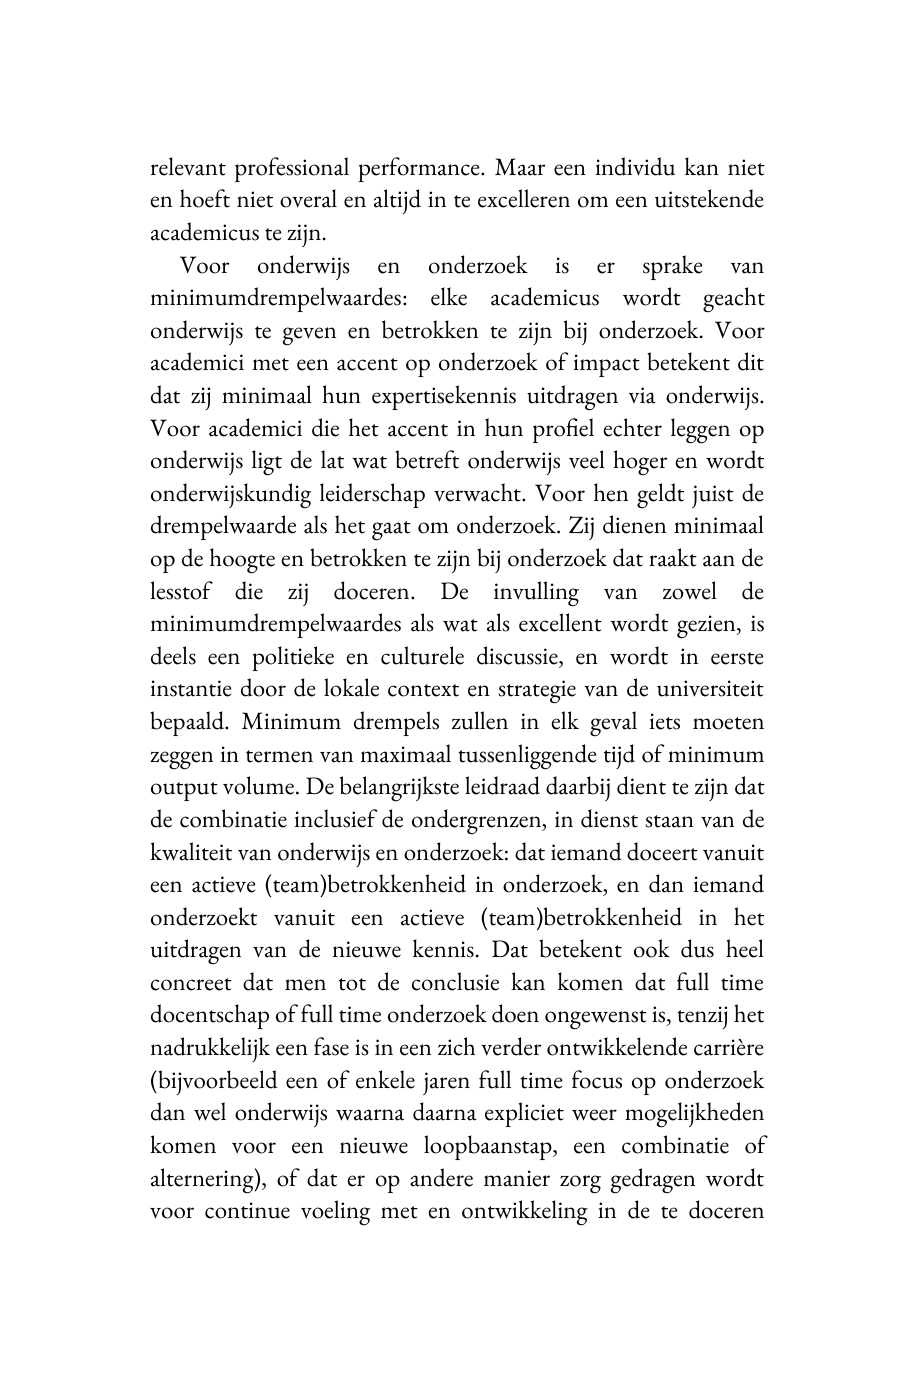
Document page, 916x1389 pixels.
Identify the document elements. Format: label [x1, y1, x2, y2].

text [150, 150, 766, 248]
text [150, 248, 766, 1226]
